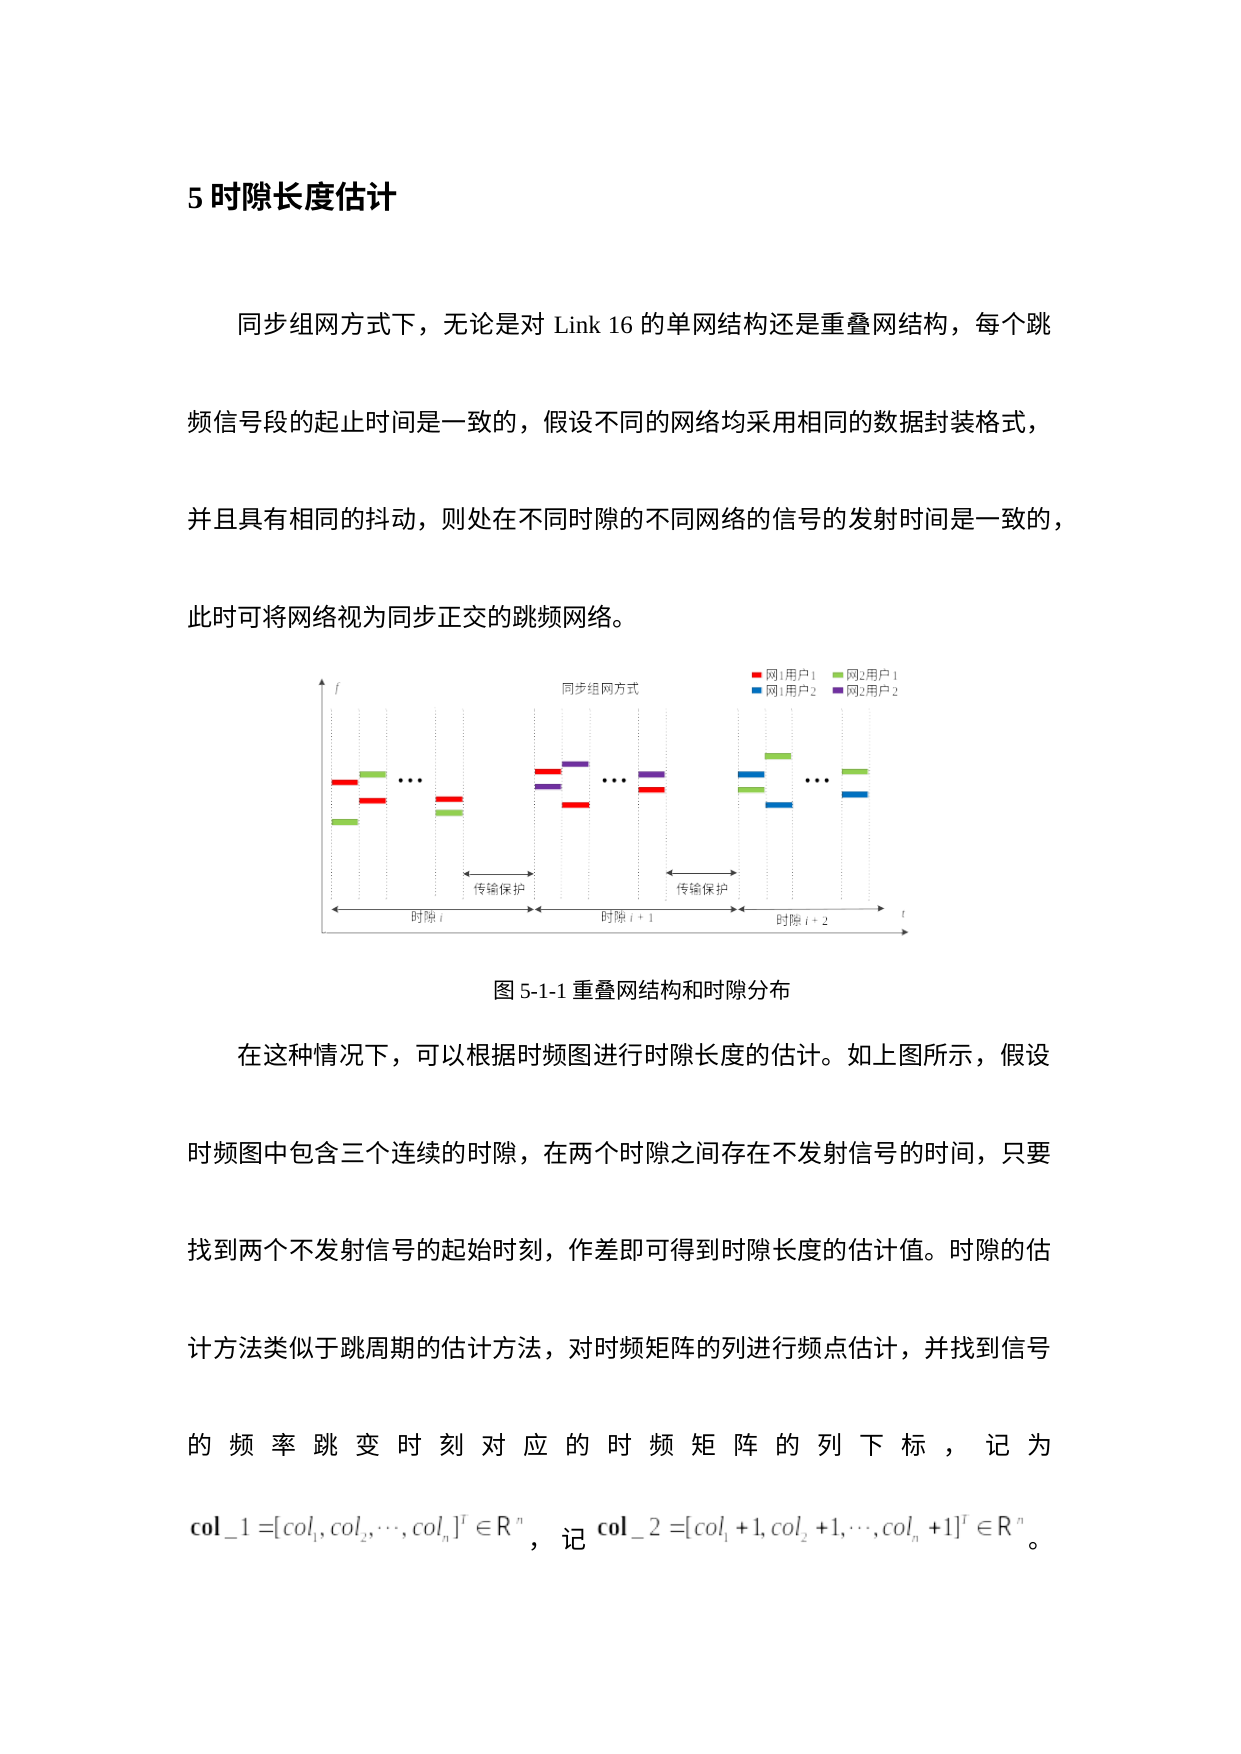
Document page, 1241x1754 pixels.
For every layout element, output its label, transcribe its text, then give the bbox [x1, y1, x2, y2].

subtitle 5 时隙长度估计 [187, 162, 1053, 227]
text 同步组网方式下，无论是对 Link 16 的单网结构还是重叠网结构，每个跳频信号段的起止时间是一致的，假设不同的网络均采用相同的数据封装格式，并且具有相同的抖动，则处在不同时隙的不同网络的信号的发射时间是一致的，此时可将网络视为同步正交的跳频网络。 [187, 291, 1053, 648]
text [187, 1021, 1053, 1574]
text 图 5-1-1 重叠网结构和时隙分布 [187, 973, 1053, 1006]
